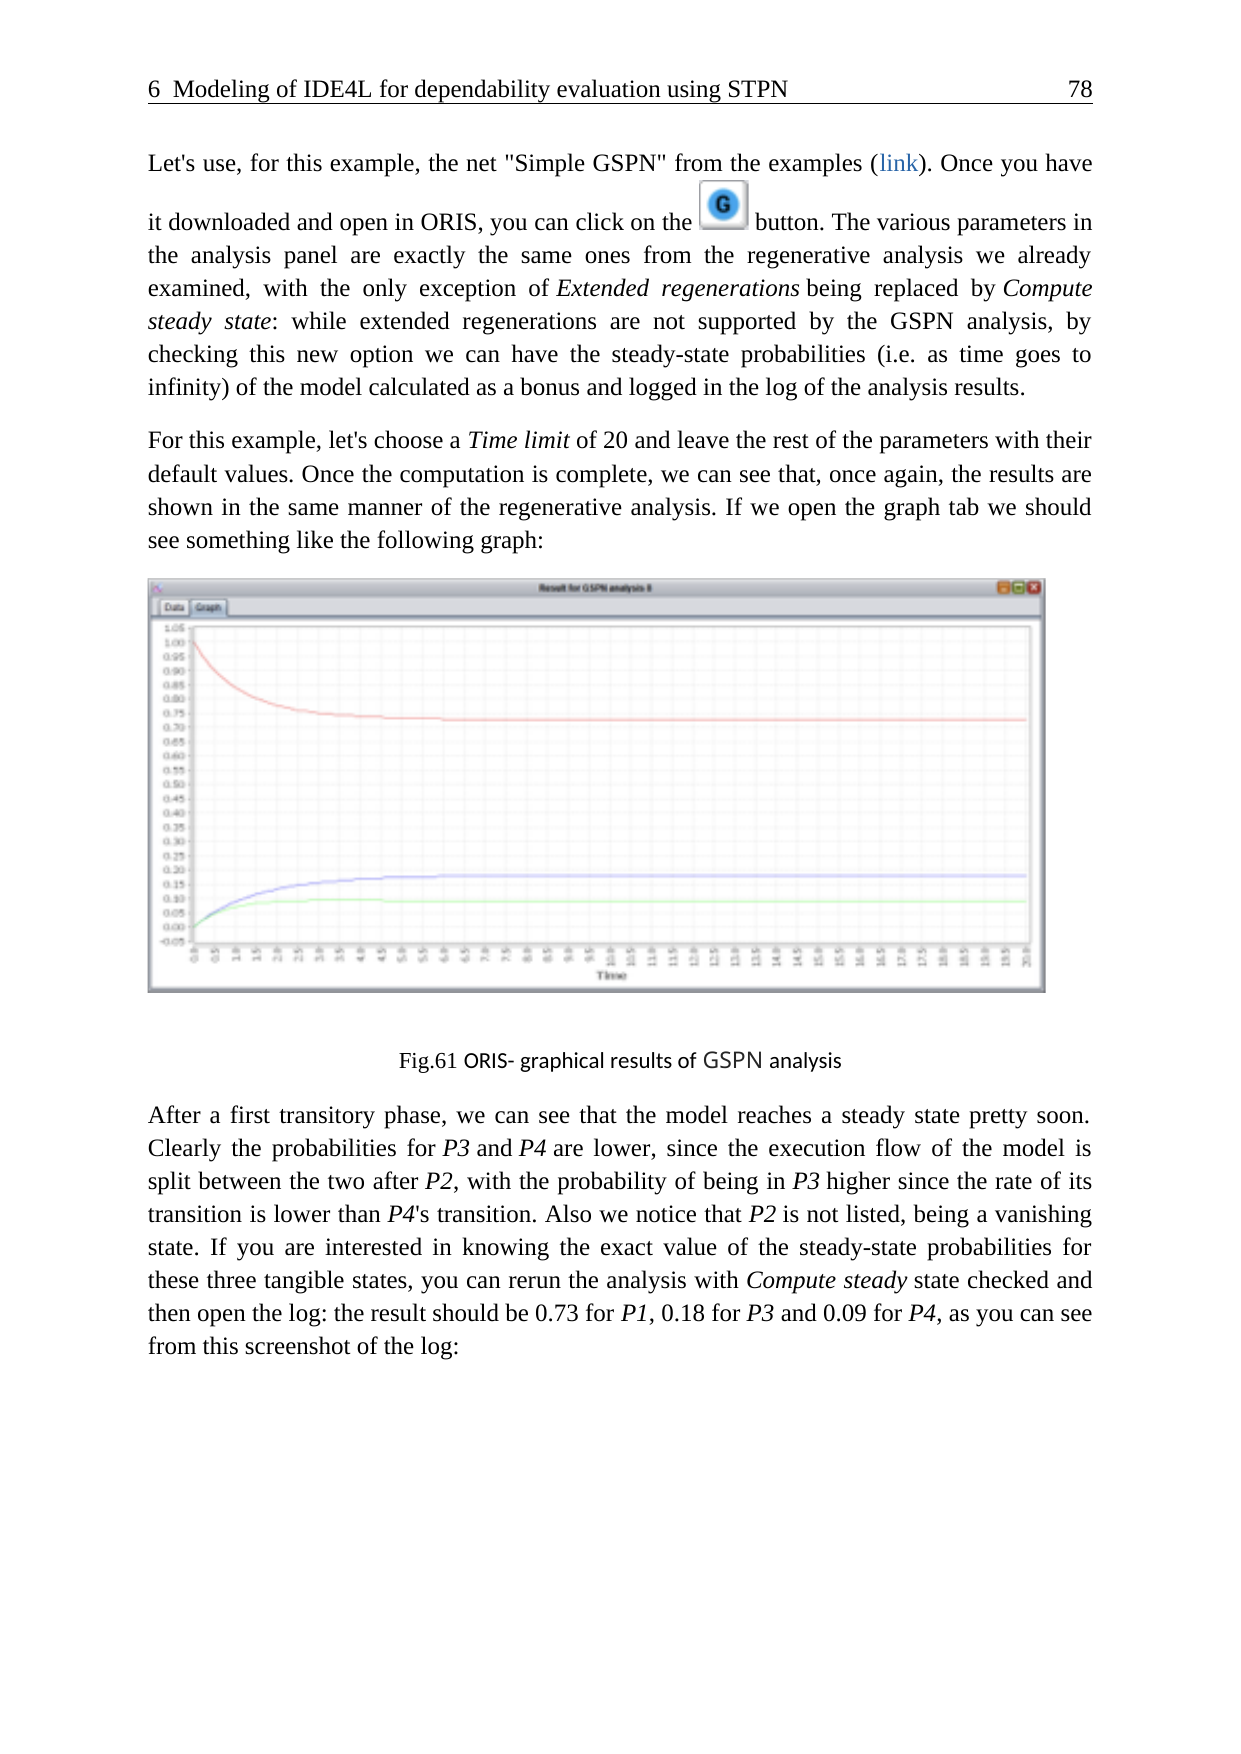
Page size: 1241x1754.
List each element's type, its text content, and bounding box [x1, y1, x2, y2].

text After a first transitory phase, we can see that the model reaches a steady state pretty soon. Clearly the probabilities for P3 and P4 are lower, since the execution flow of the model is split between the two after P2, with the probability of being in P3 higher since the rate of its transition is lower than P4's transition. Also we notice that P2 is not listed, being a vanishing state. If you are interested in knowing the exact value of the steady-state probabilities for these three tangible states, you can rerun the analysis with Compute steady state checked and then open the log: the result should be 0.73 for P1, 0.18 for P3 and 0.09 for P4, as you can see from this screenshot of the log: [148, 1100, 1093, 1360]
picture [699, 180, 749, 230]
text Fig.61 ORIS- graphical results of GSPN analysis [148, 1043, 1093, 1075]
text Let's use, for this example, the net "Simple GSPN" from the examples (link). Once you have it downloaded and open in ORIS, you can click on the button. The various parameters in the analysis panel are exactly the same ones from the regenerative analysis we already examined, with the only exception of Extended regenerations being replaced by Compute steady state: while extended regenerations are not supported by the GSPN analysis, by checking this new option we can have the steady-state probabilities (i.e. as time goes to infinity) of the model calculated as a bonus and logged in the log of the analysis results. [148, 148, 1093, 401]
picture [147, 578, 1046, 993]
text For this example, let's choose a Time limit of 20 and leave the rest of the parameters with their default values. Once the computation is complete, we can see that, once again, the results are shown in the same manner of the regenerative analysis. If we open the graph tab we should see something like the following graph: [148, 426, 1093, 553]
